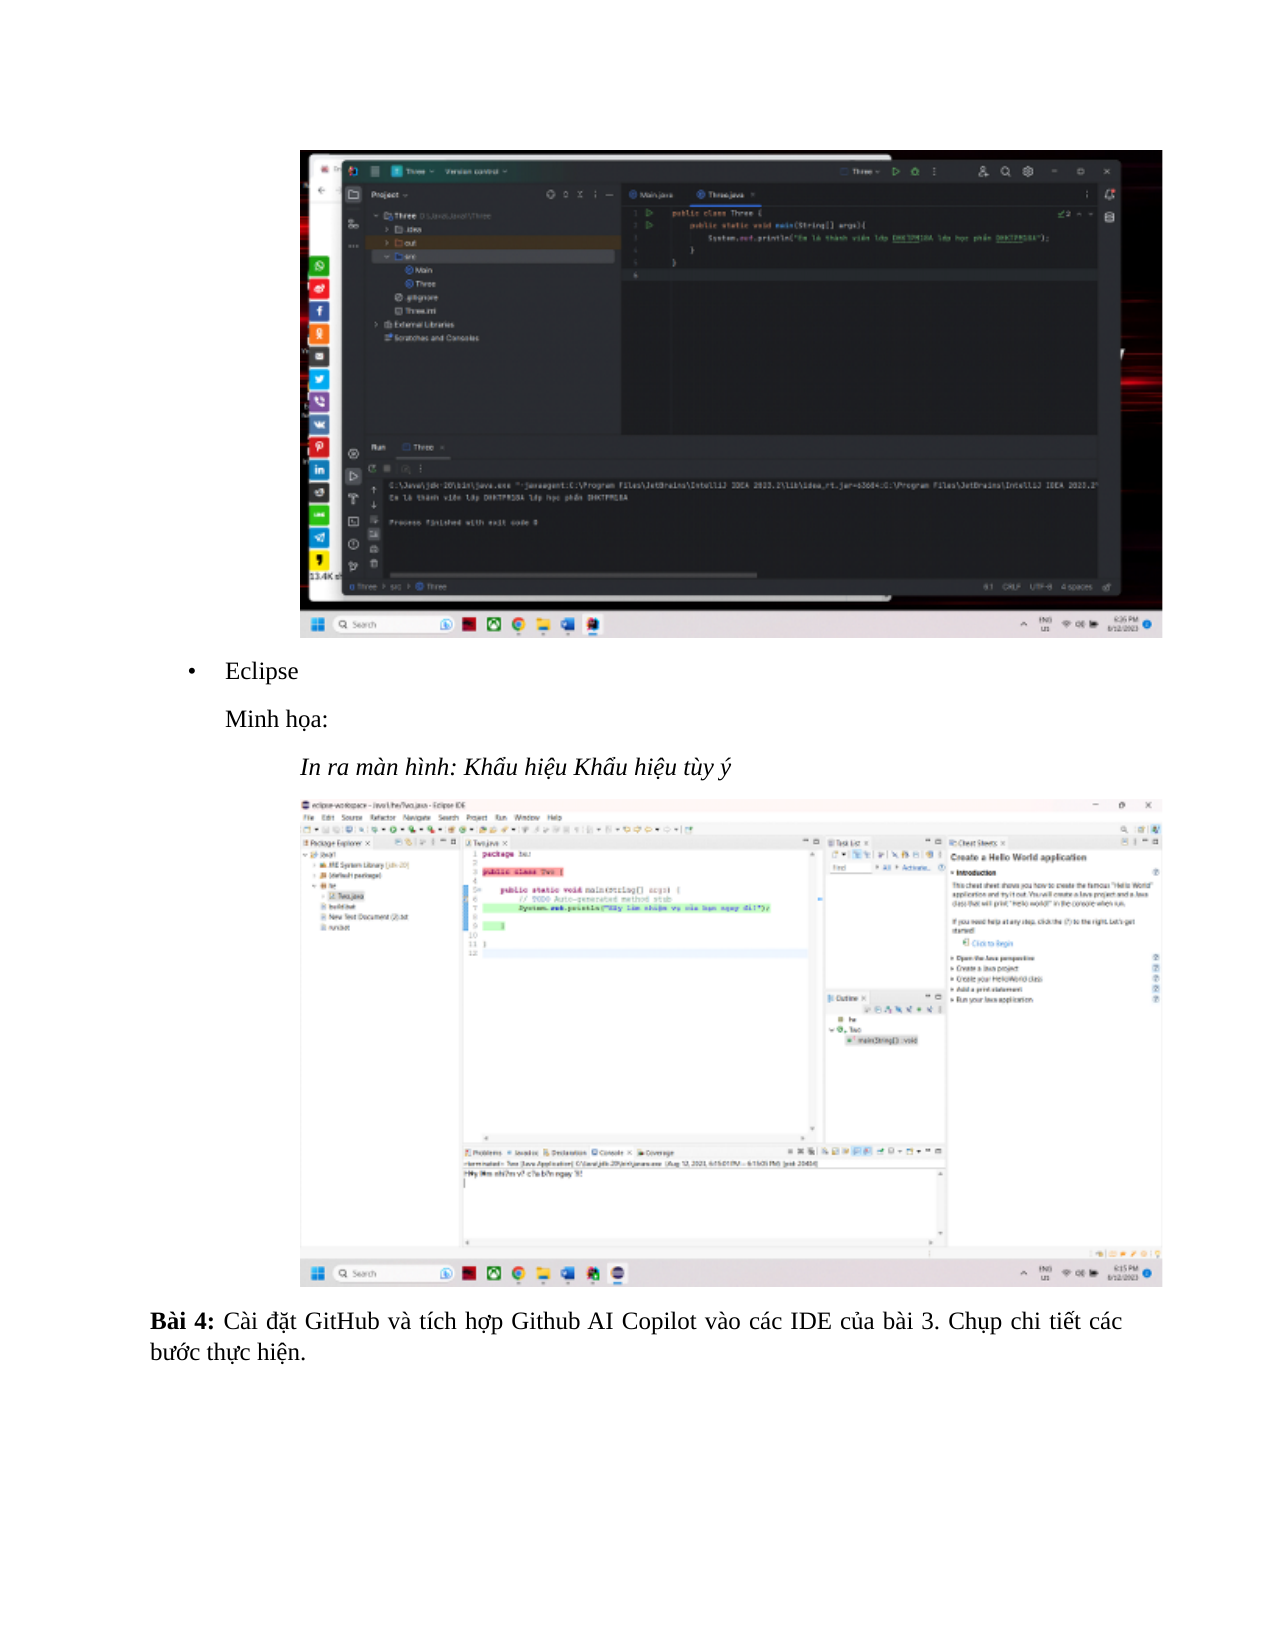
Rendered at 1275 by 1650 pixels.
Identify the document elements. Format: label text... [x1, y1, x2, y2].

list Eclipse [187, 656, 1125, 685]
text Bài 4: Cài đặt GitHub và tích hợp Github AI Copilot vào các IDE của bài 3. Chụp chi tiết các bước thực hiện. [150, 1306, 1125, 1366]
text Minh họa: [225, 704, 1125, 733]
text In ra màn hình: Khẩu hiệu Khẩu hiệu tùy ý [225, 752, 1125, 781]
picture [300, 799, 1163, 1287]
picture [300, 150, 1163, 638]
